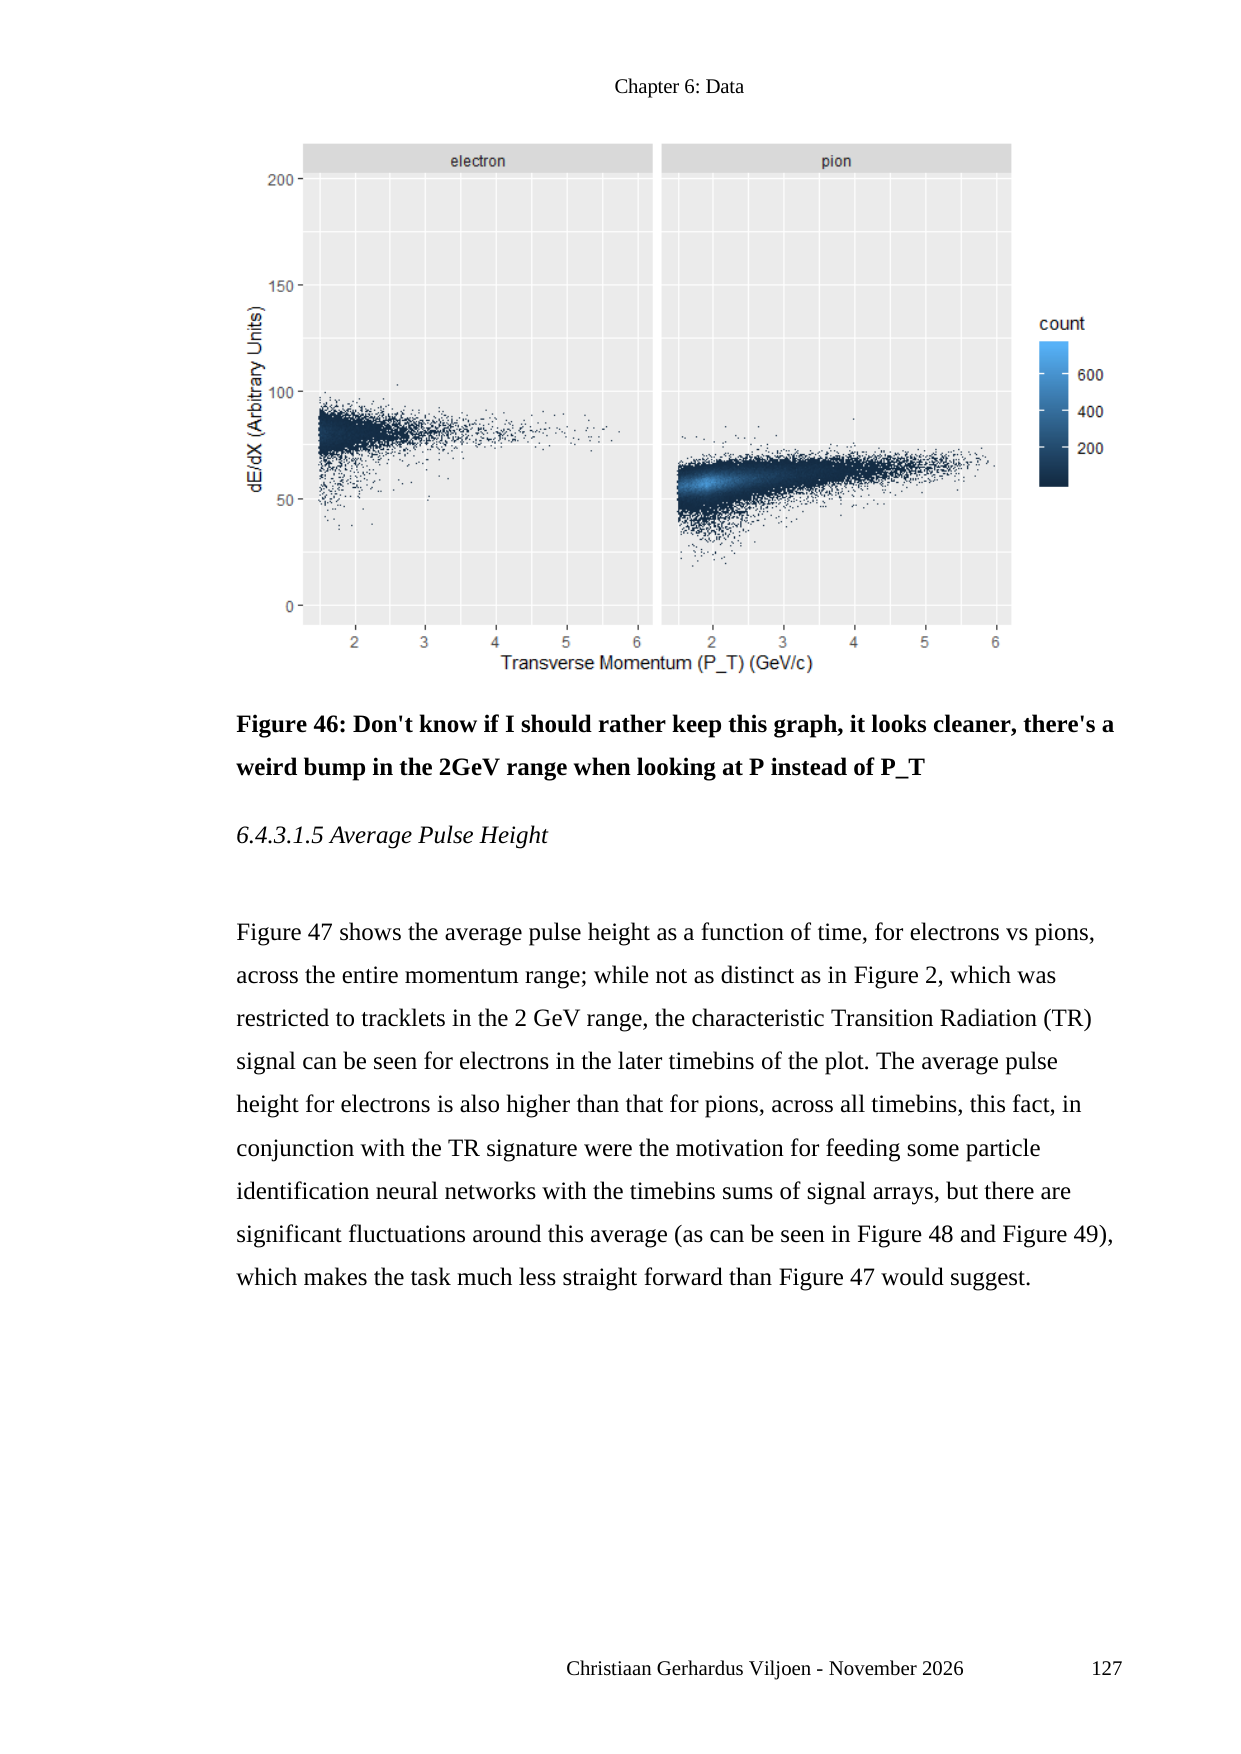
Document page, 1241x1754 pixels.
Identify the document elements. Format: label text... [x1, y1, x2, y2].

text Figure 47 shows the average pulse height as a function of time, for electrons vs pions, across the entire momentum range; while not as distinct as in Figure 2, which was restricted to tracklets in the 2 GeV range, the characteristic Transition Radiation (TR) signal can be seen for electrons in the later timebins of the plot. The average pulse height for electrons is also higher than that for pions, across all timebins, this fact, in conjunction with the TR signature were the motivation for feeding some particle identification neural networks with the timebins sums of signal arrays, but there are significant fluctuations around this average (as can be seen in Figure 48 and Figure 49), which makes the task much less straight forward than Figure 47 would suggest. [236, 917, 1122, 1291]
text Figure 46: Don't know if I should rather keep this graph, it looks cleaner, there's a weird bump in the 2GeV range when looking at P instead of P_T [236, 709, 1122, 781]
picture [236, 135, 1123, 682]
subtitle Average Pulse Height [236, 820, 1122, 849]
